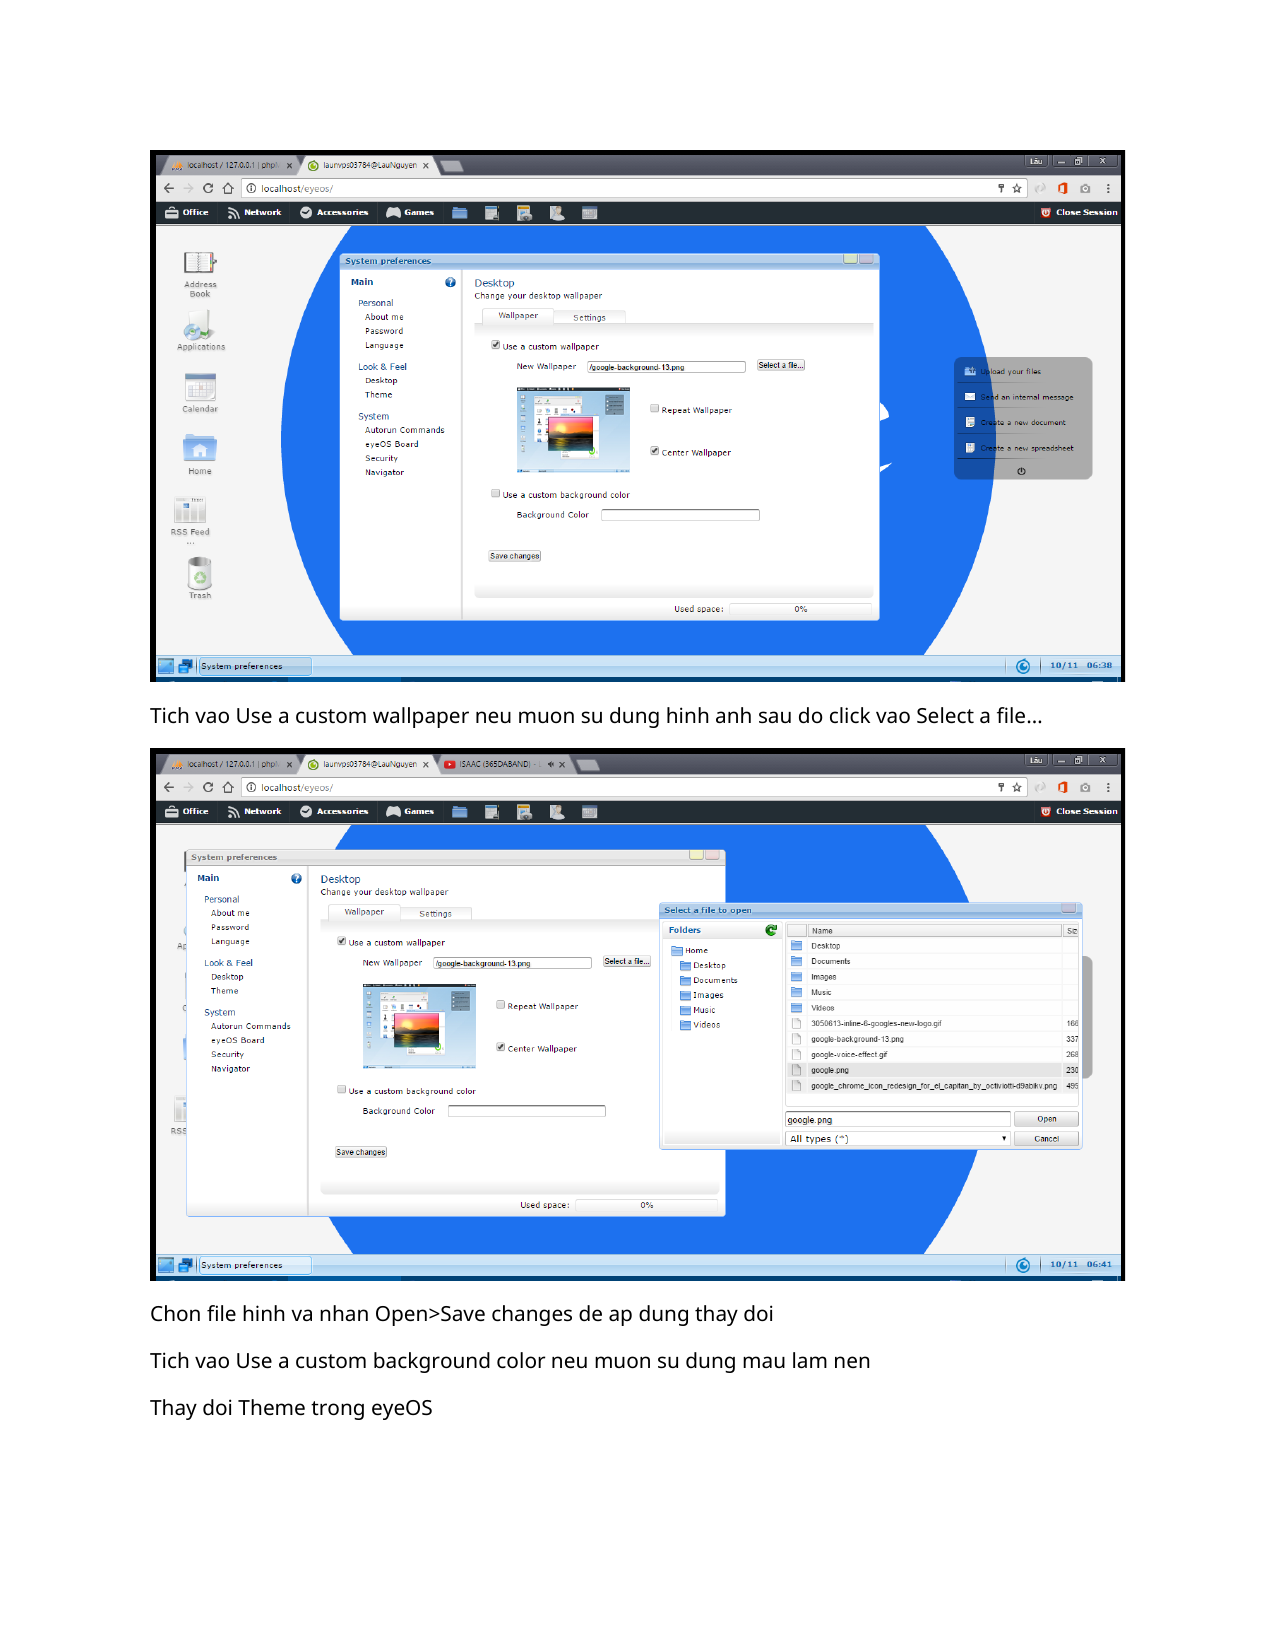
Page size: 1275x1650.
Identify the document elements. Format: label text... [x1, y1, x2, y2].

text Chon file hinh va nhan Open>Save changes de ap dung thay doi [150, 1299, 1125, 1327]
text Tich vao Use a custom background color neu muon su dung mau lam nen [150, 1346, 1125, 1375]
text Tich vao Use a custom wallpaper neu muon su dung hinh anh sau do click vao Select a file… [150, 701, 1125, 729]
picture [150, 150, 1125, 682]
picture [150, 748, 1125, 1281]
text Thay doi Theme trong eyeOS [150, 1393, 1125, 1422]
